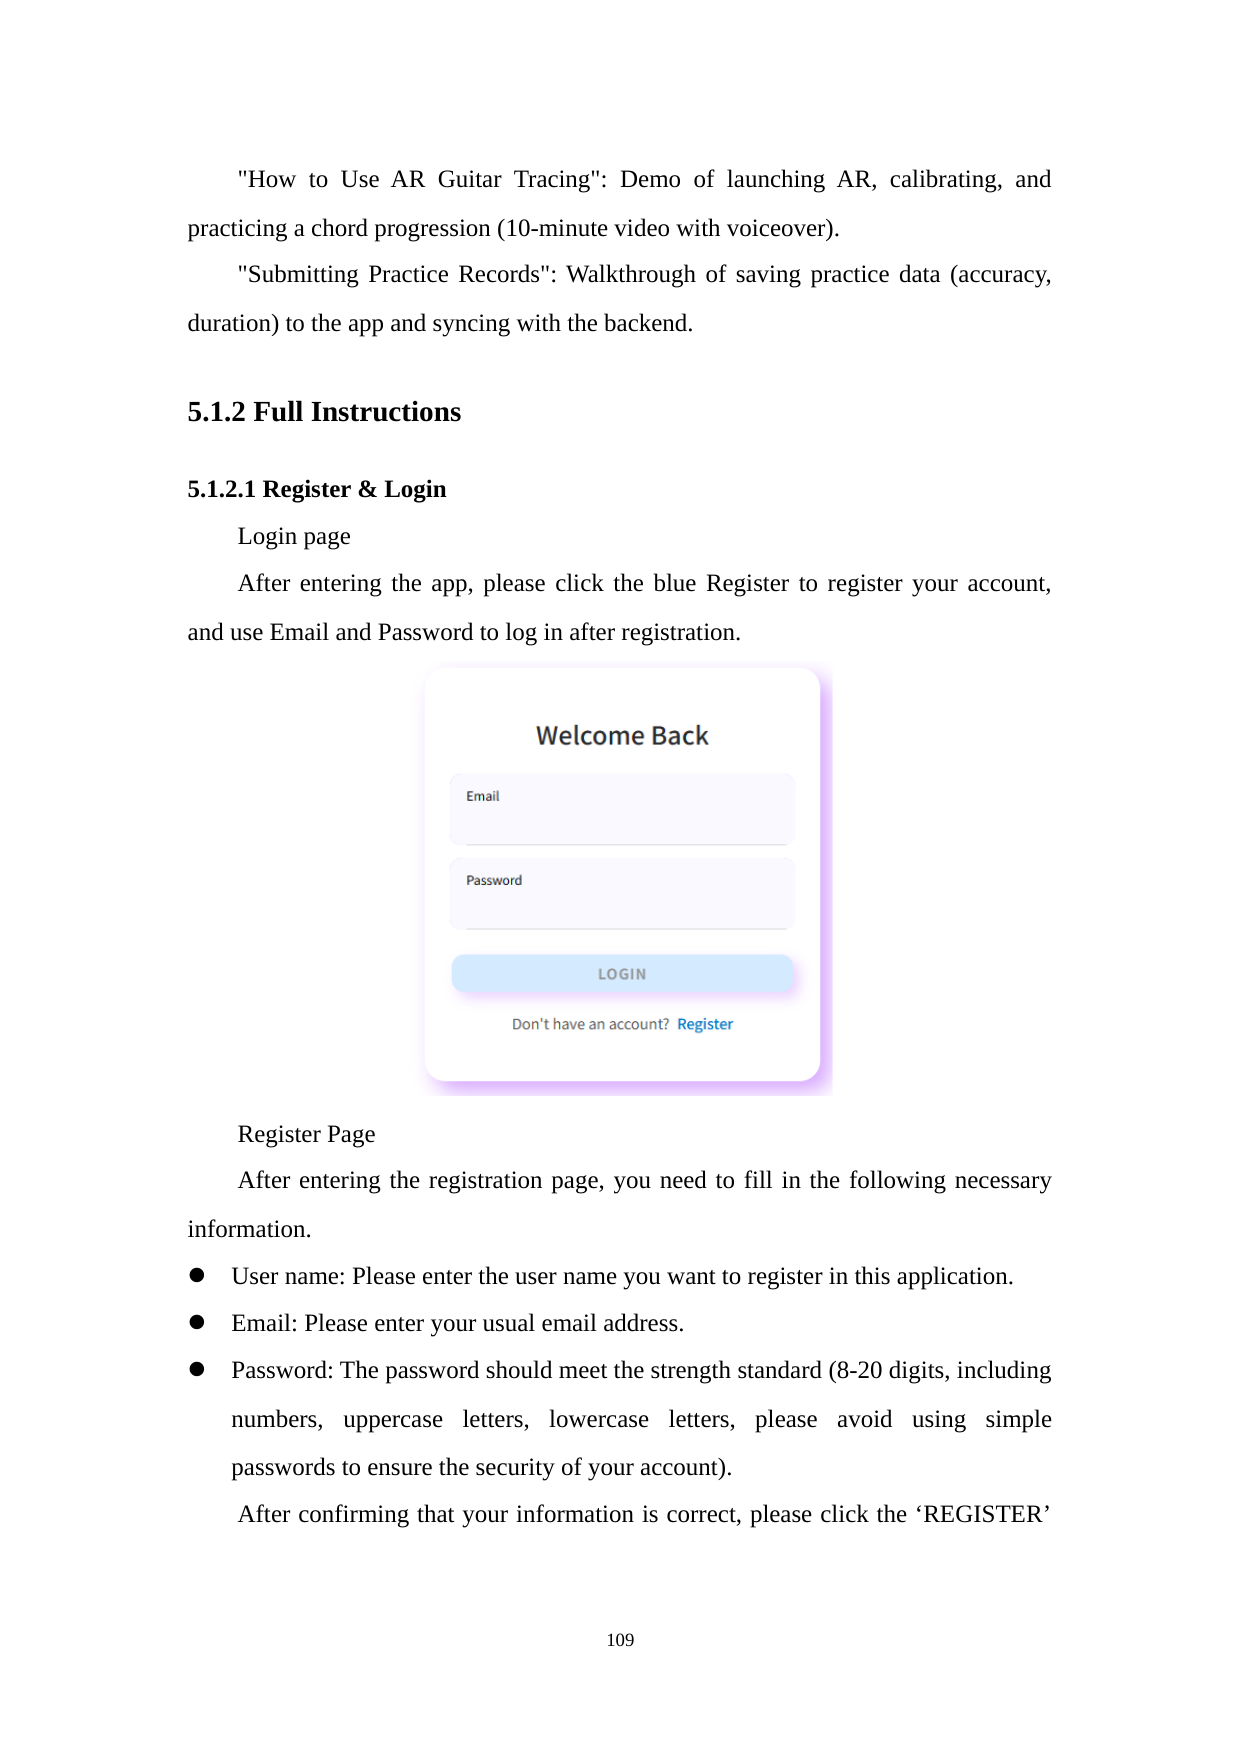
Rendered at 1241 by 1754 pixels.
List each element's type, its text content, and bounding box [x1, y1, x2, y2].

subtitle 5.1.2 Full Instructions [187, 378, 1053, 443]
text "How to Use AR Guitar Tracing": Demo of launching AR, calibrating, and practicing a chord progression (10-minute video with voiceover). [187, 162, 1053, 243]
text After entering the app, please click the blue Register to register your account, and use Email and Password to log in after registration. [187, 566, 1053, 647]
list Password: The password should meet the strength standard (8-20 digits, including numbers, uppercase letters, lowercase letters, please avoid using simple passwords to ensure the security of your account). [187, 1353, 1053, 1483]
text Register Page [187, 1117, 1053, 1149]
picture [407, 661, 833, 1096]
list User name: Please enter the user name you want to register in this application. [187, 1259, 1053, 1292]
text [187, 1497, 1053, 1530]
text "Submitting Practice Records": Walkthrough of saving practice data (accuracy, duration) to the app and syncing with the backend. [187, 258, 1053, 339]
list Email: Please enter your usual email address. [187, 1306, 1053, 1339]
text After entering the registration page, you need to fill in the following necessary information. [187, 1164, 1053, 1245]
subtitle 5.1.2.1 Register & Login [187, 472, 1053, 505]
text Login page [187, 519, 1053, 552]
